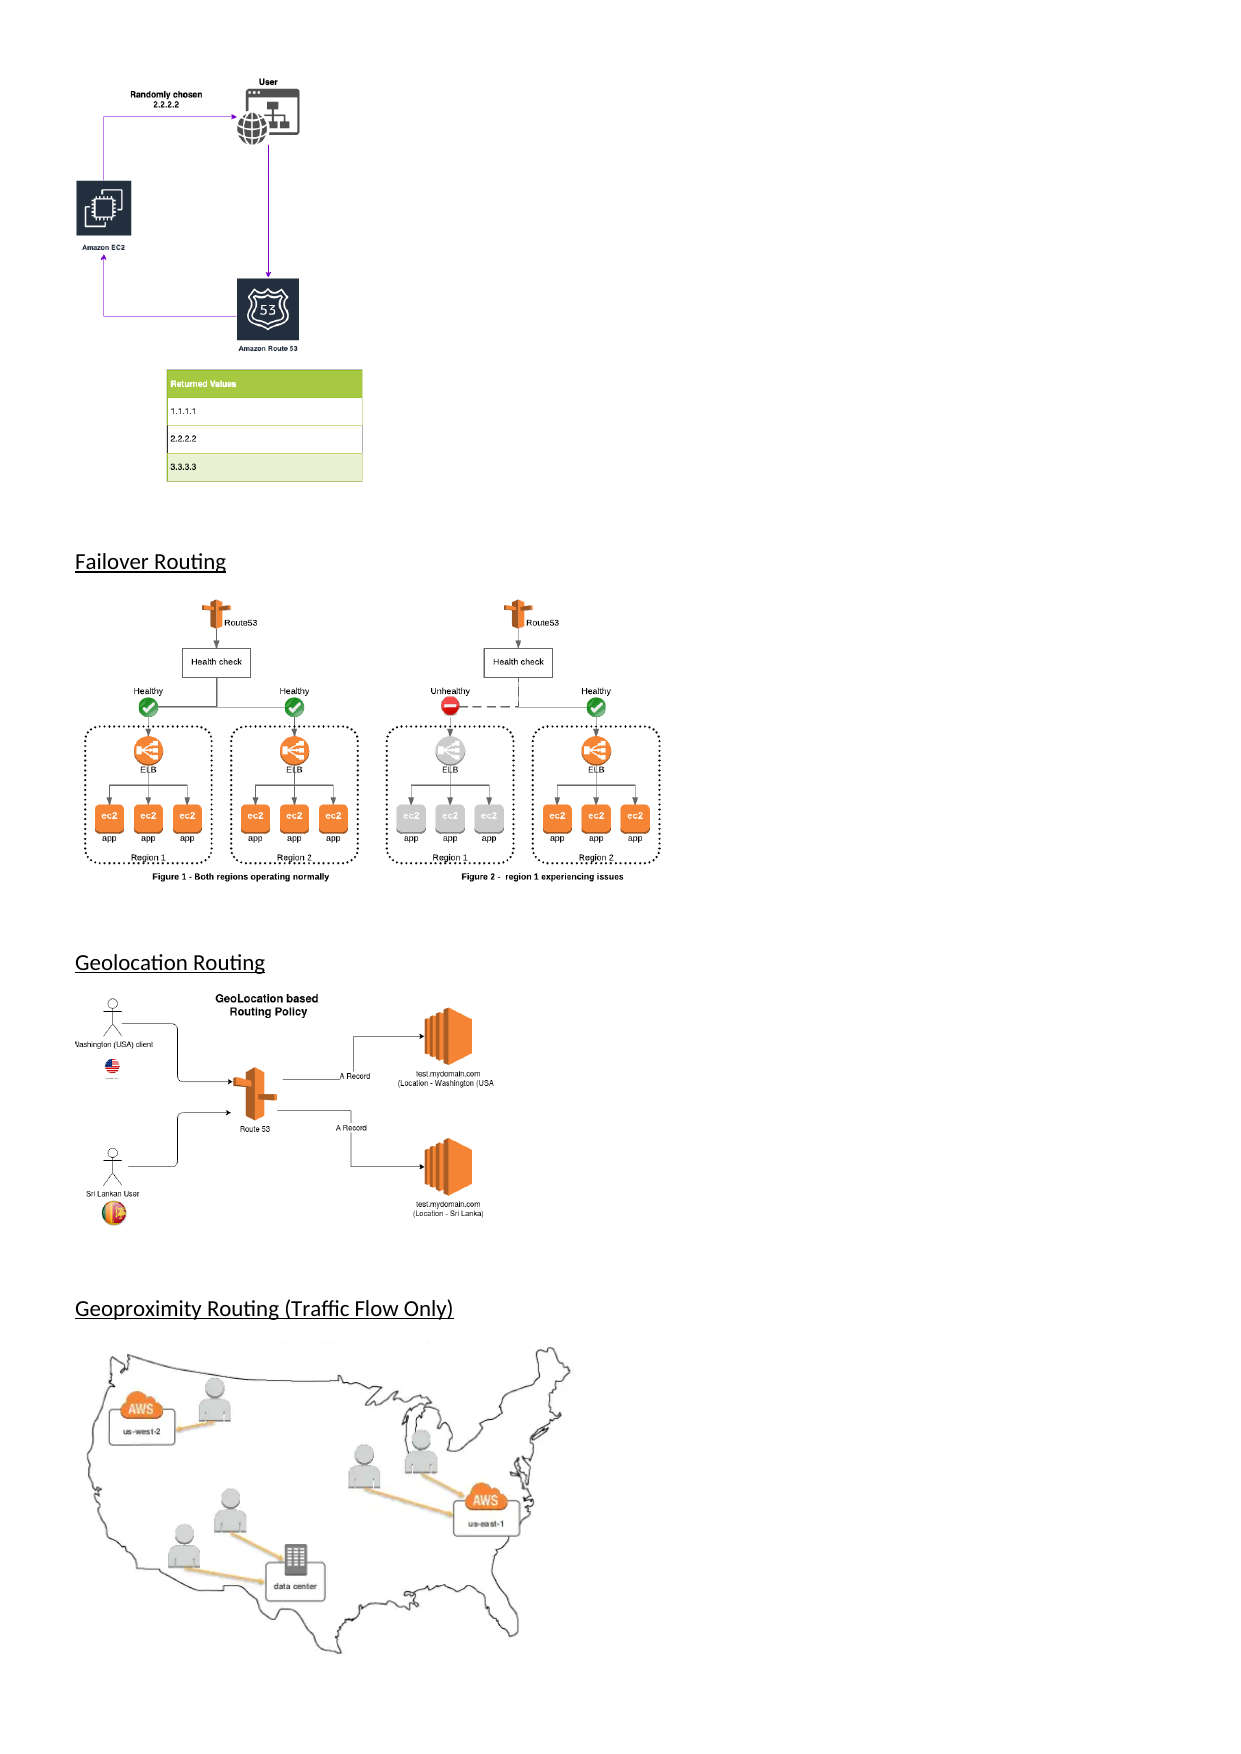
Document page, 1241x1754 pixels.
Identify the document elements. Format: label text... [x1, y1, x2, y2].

picture [75, 75, 363, 482]
picture [75, 994, 494, 1229]
text Failover Routing [75, 547, 1165, 575]
text Geoproximity Routing (Traffic Flow Only) [75, 1294, 1165, 1322]
text Geolocation Routing [75, 948, 1165, 976]
picture [75, 594, 667, 883]
picture [75, 1340, 584, 1665]
